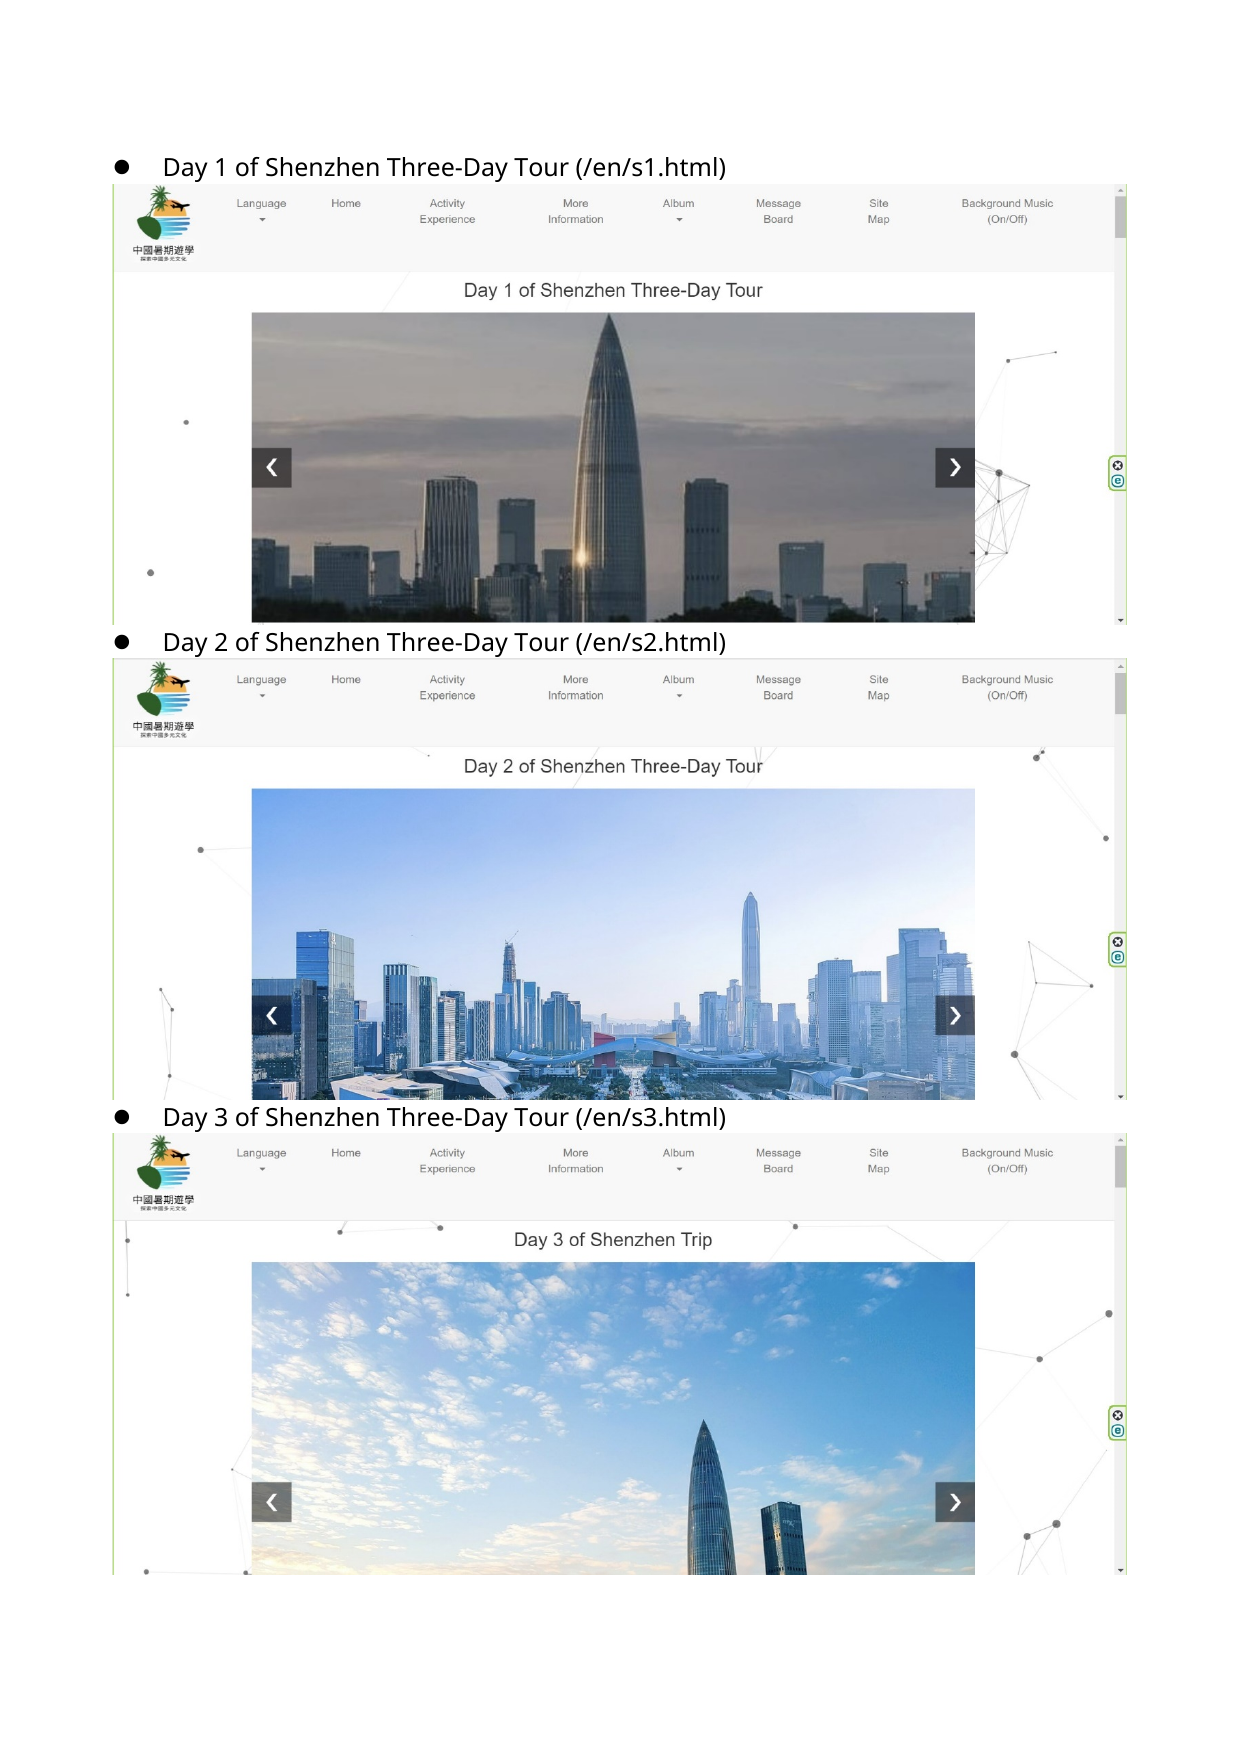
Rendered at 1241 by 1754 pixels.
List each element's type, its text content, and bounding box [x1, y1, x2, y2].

list Day 2 of Shenzhen Three-Day Tour (/en/s2.html) [112, 625, 1128, 659]
picture [112, 184, 1127, 625]
list Day 1 of Shenzhen Three-Day Tour (/en/s1.html) [112, 150, 1128, 184]
picture [112, 658, 1127, 1100]
picture [112, 1133, 1127, 1575]
list Day 3 of Shenzhen Three-Day Tour (/en/s3.html) [112, 1099, 1128, 1134]
